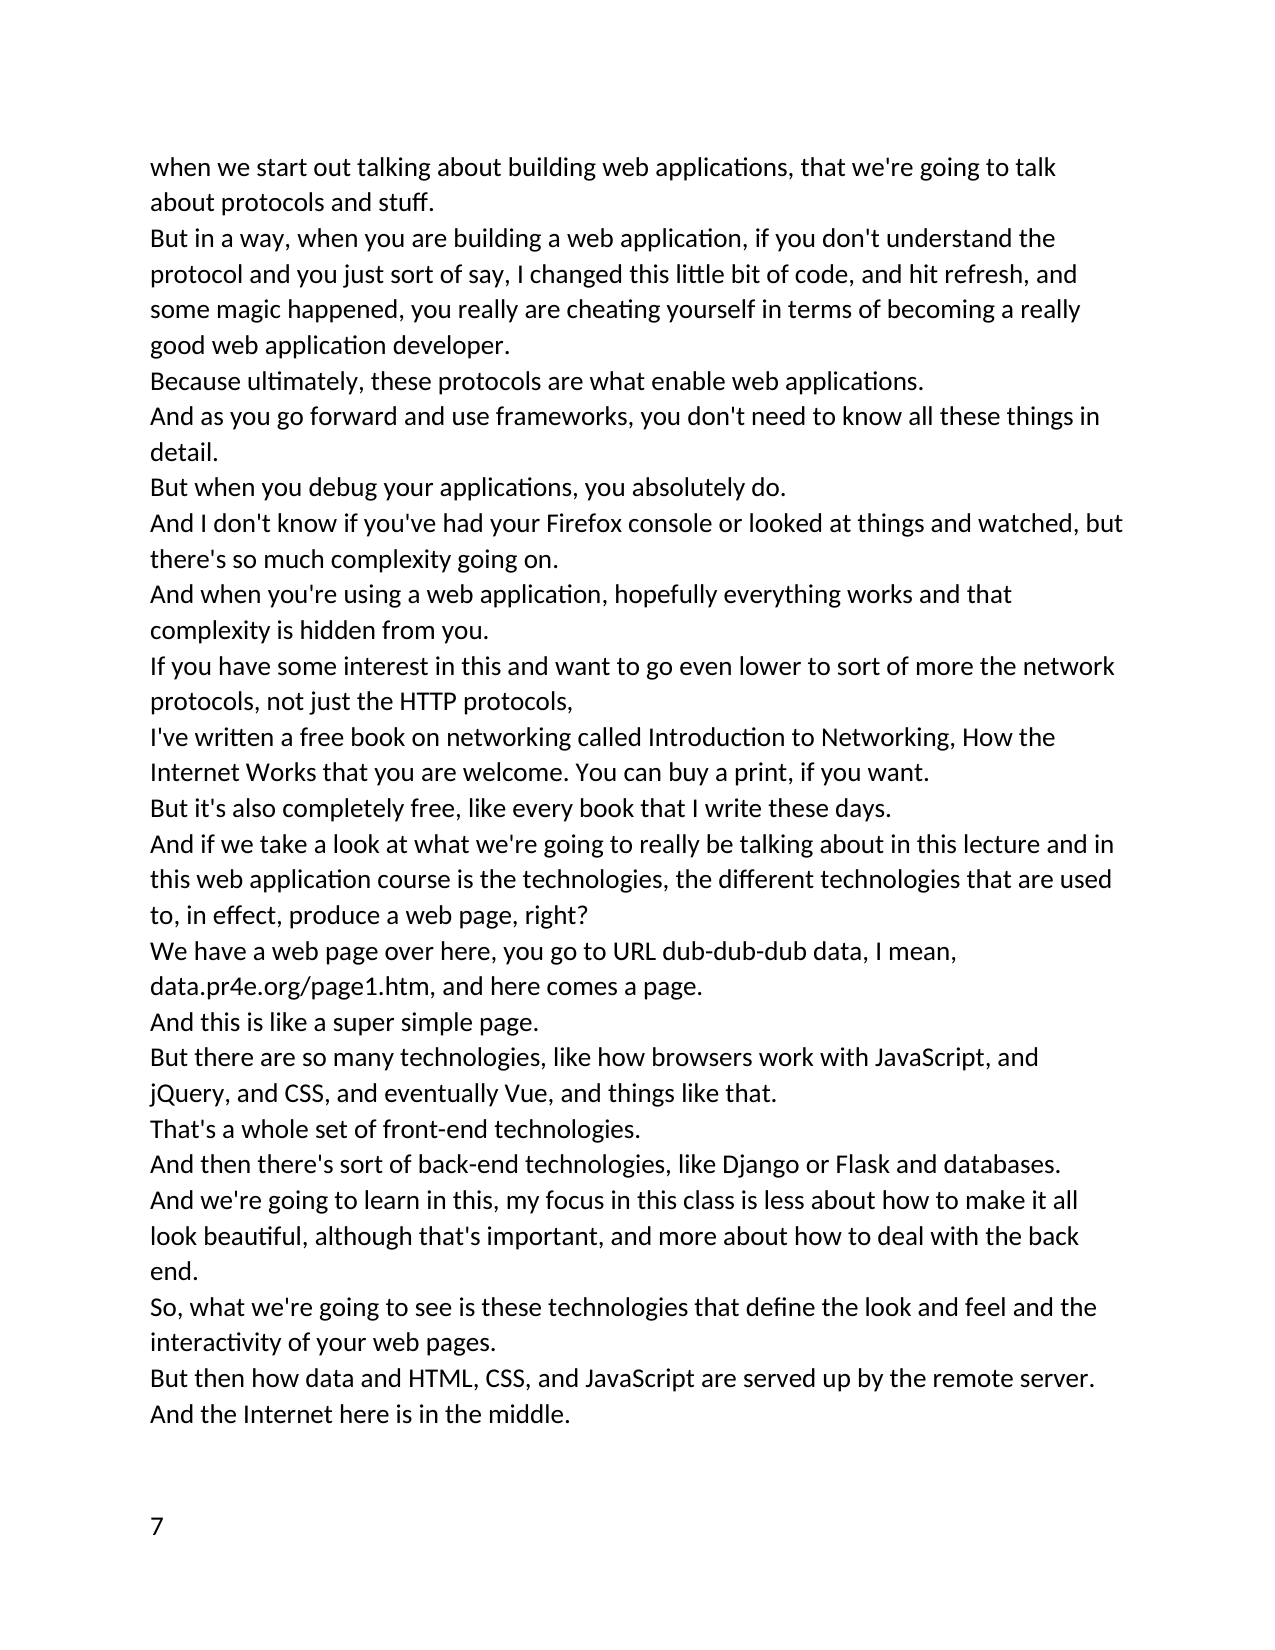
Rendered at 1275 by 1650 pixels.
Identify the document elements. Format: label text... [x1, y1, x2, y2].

text And when you're using a web application, hopefully everything works and that complexity is hidden from you. [150, 577, 1125, 646]
text And the Internet here is in the middle. [150, 1397, 1125, 1430]
text And this is like a super simple page. [150, 1005, 1125, 1038]
text Because ultimately, these protocols are what enable web applications. [150, 364, 1125, 397]
text And then there's sort of back-end technologies, like Django or Flask and databases. [150, 1147, 1125, 1181]
text And we're going to learn in this, my focus in this class is less about how to make it all look beautiful, although that's important, and more about how to deal with the back end. [150, 1183, 1125, 1287]
text That's a whole set of front-end technologies. [150, 1112, 1125, 1145]
text good web application developer. [150, 328, 1125, 361]
text So, what we're going to see is these technologies that define the look and feel and the interactivity of your web pages. [150, 1290, 1125, 1359]
text But in a way, when you are building a web application, if you don't understand the protocol and you just sort of say, I changed this little bit of code, and hit refresh, and some magic happened, you really are cheating yourself in terms of becoming a really [150, 221, 1125, 326]
text But when you debug your applications, you absolutely do. [150, 471, 1125, 504]
text If you have some interest in this and want to go even lower to sort of more the network protocols, not just the HTTP protocols, [150, 649, 1125, 717]
text when we start out talking about building web applications, that we're going to talk about protocols and stuff. [150, 150, 1125, 219]
text And as you go forward and use frameworks, you don't need to know all these things in detail. [150, 399, 1125, 468]
text And I don't know if you've had your Firefox console or looked at things and watched, but there's so much complexity going on. [150, 506, 1125, 575]
text We have a web page over here, you go to URL dub-dub-dub data, I mean, data.pr4e.org/page1.htm, and here comes a page. [150, 934, 1125, 1002]
text But then how data and HTML, CSS, and JavaScript are served up by the remote server. [150, 1361, 1125, 1394]
text I've written a free book on networking called Introduction to Networking, How the Internet Works that you are welcome. You can buy a print, if you want. [150, 720, 1125, 789]
text And if we take a look at what we're going to really be talking about in this lecture and in this web application course is the technologies, the different technologies that are used to, in effect, produce a web page, right? [150, 827, 1125, 931]
text But there are so many technologies, like how browsers work with JavaScript, and jQuery, and CSS, and eventually Vue, and things like that. [150, 1041, 1125, 1109]
text But it's also completely free, like every book that I write these days. [150, 791, 1125, 824]
